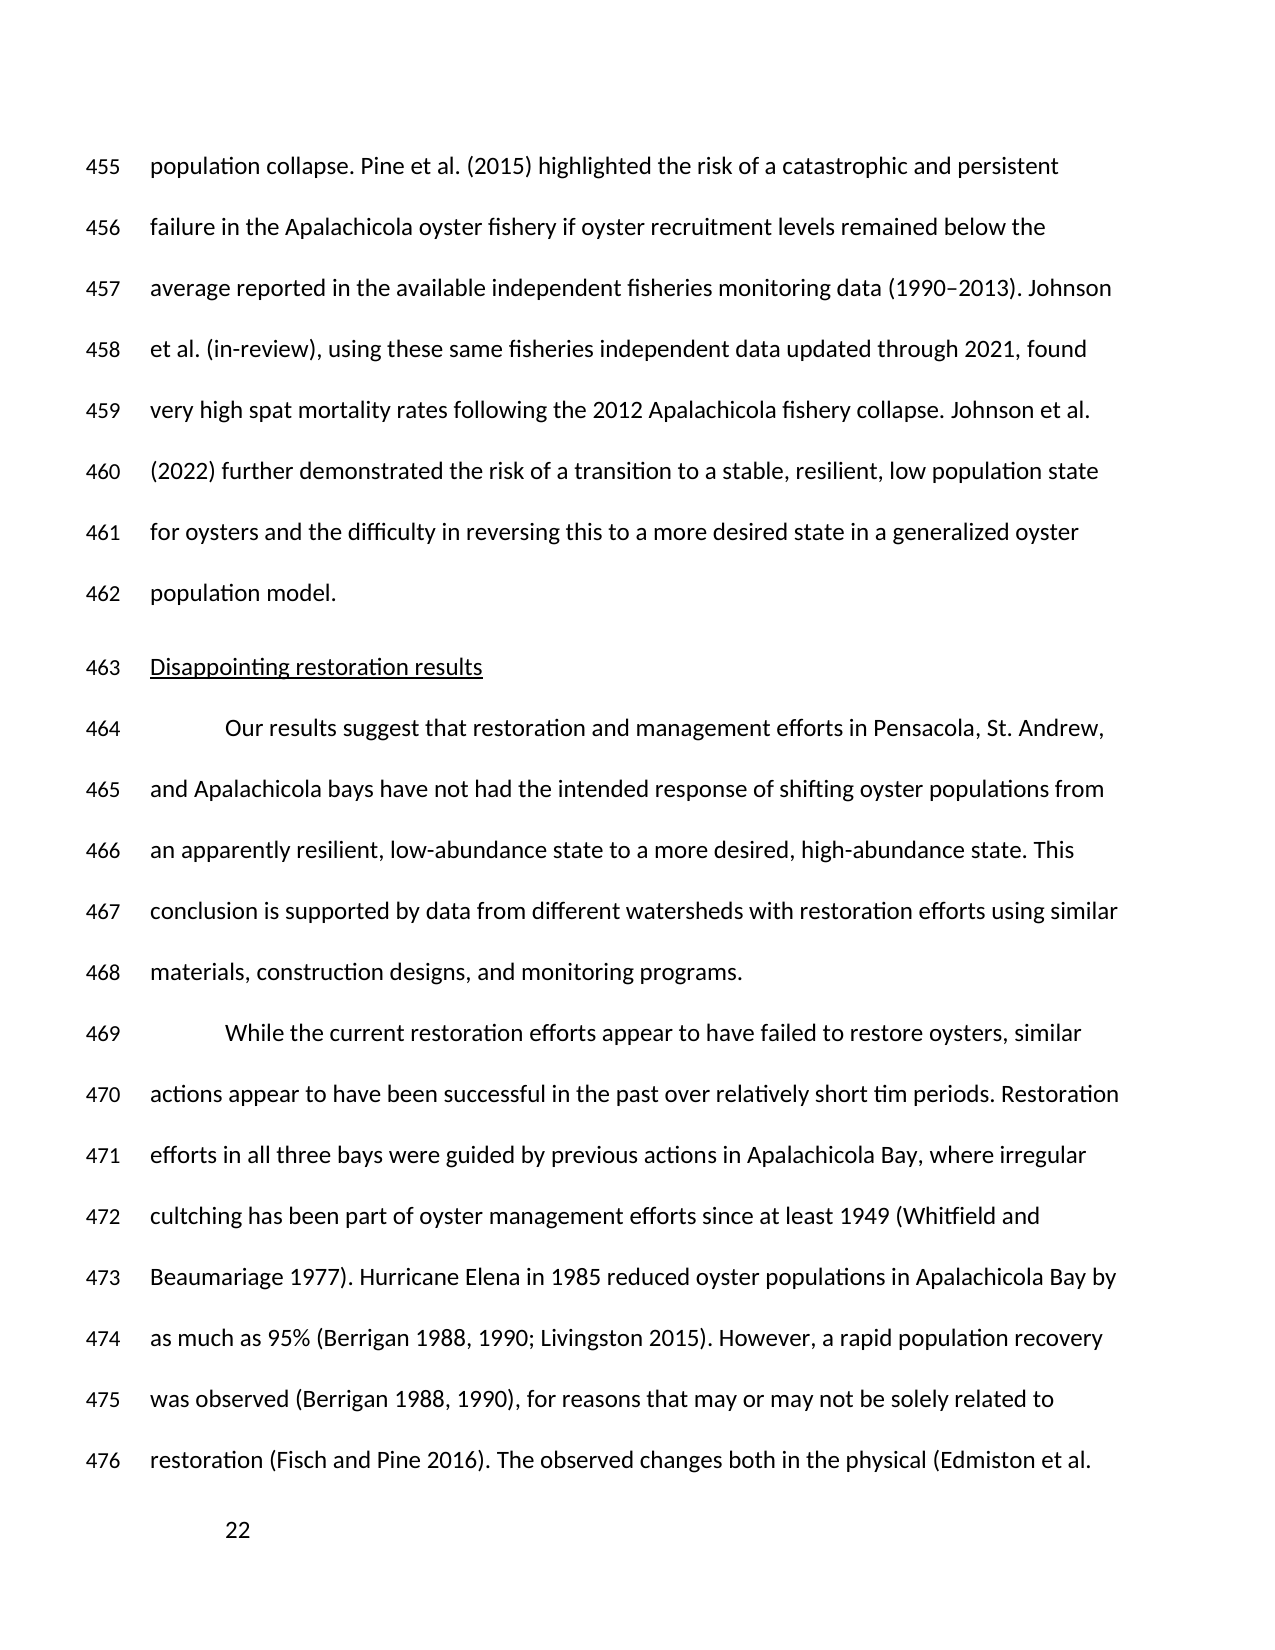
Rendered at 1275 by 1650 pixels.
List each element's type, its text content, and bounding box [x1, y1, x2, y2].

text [150, 150, 1125, 608]
subtitle Disappointing restoration results [150, 651, 1125, 681]
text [150, 1017, 1125, 1475]
text Our results suggest that restoration and management efforts in Pensacola, St. Andrew, and Apalachicola bays have not had the intended response of shifting oyster populations from an apparently resilient, low-abundance state to a more desired, high-abundance state. This conclusion is supported by data from different watersheds with restoration efforts using similar materials, construction designs, and monitoring programs. [150, 712, 1125, 987]
